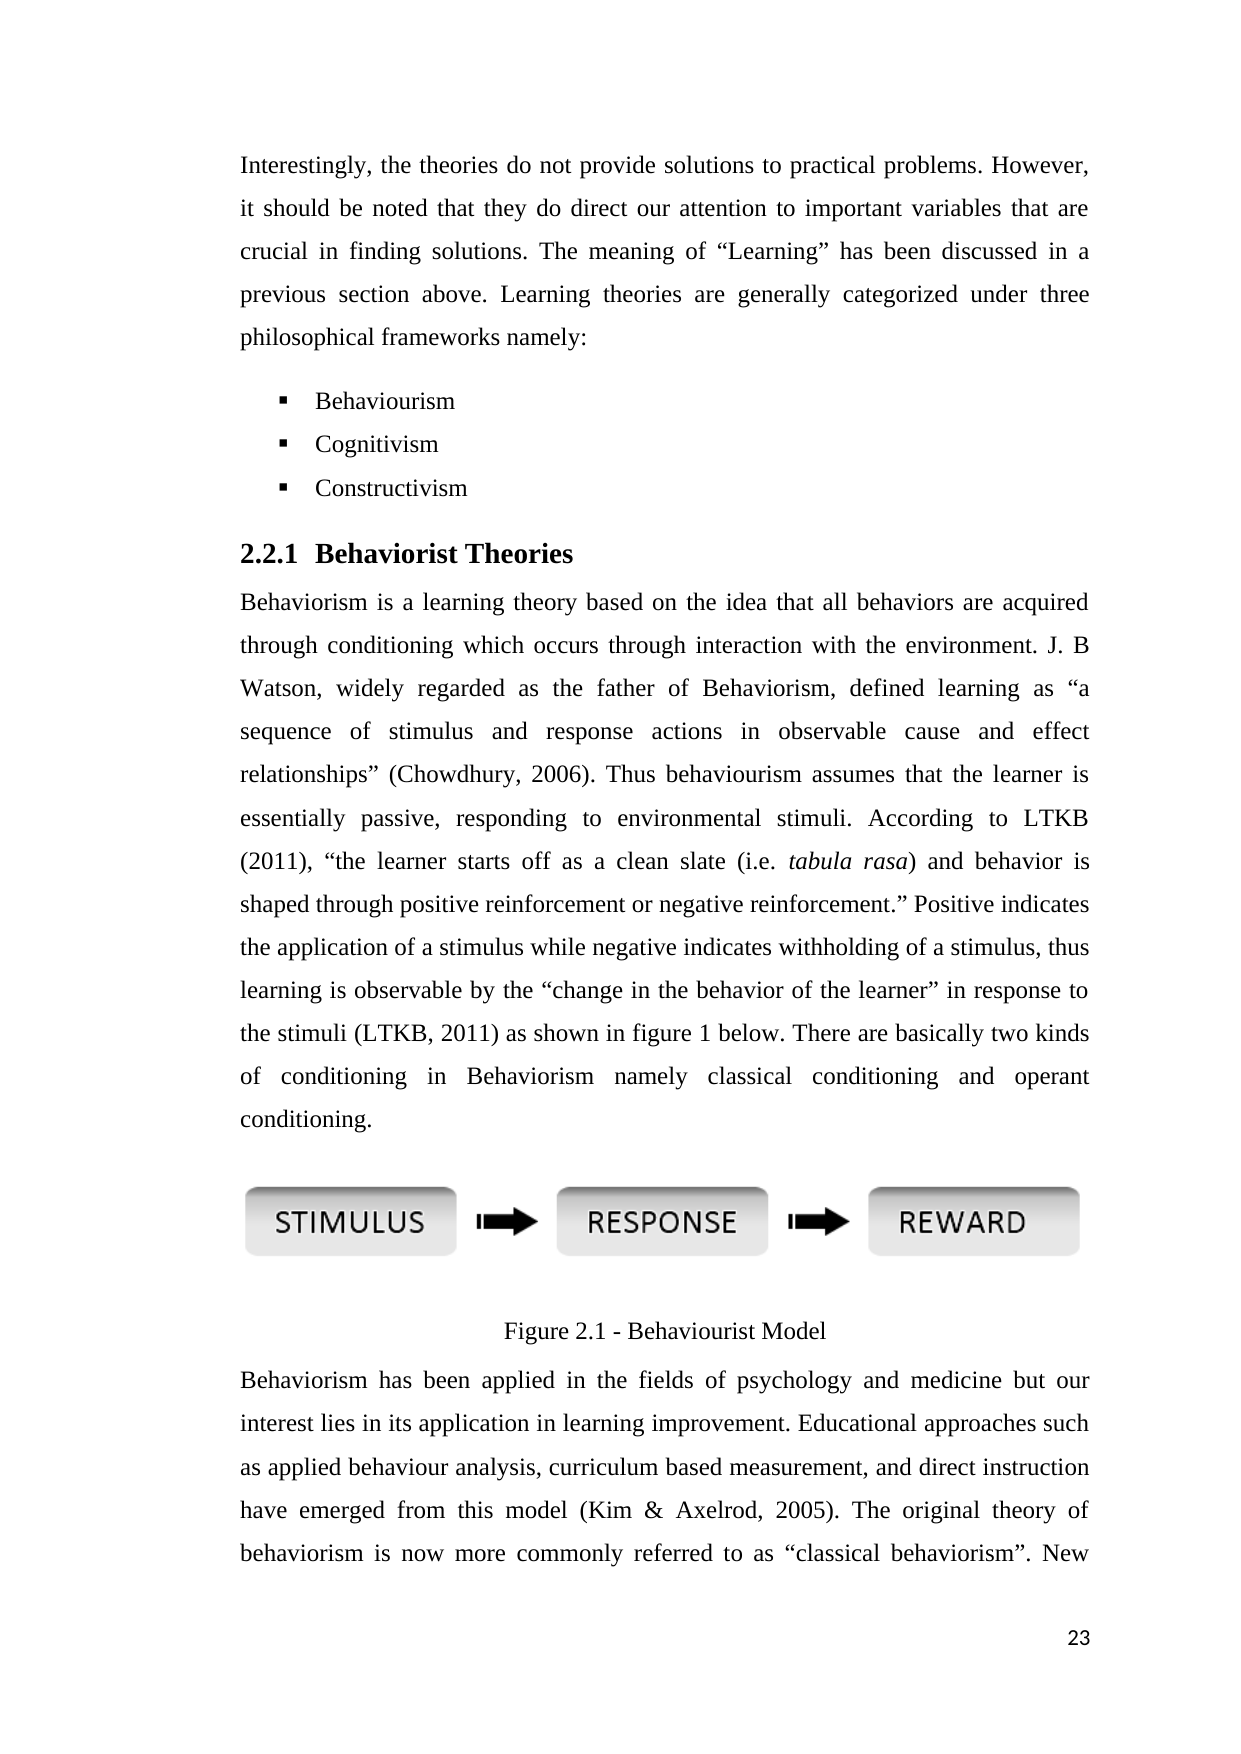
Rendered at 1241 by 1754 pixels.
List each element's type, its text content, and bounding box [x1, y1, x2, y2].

list Behaviourism [277, 386, 1090, 415]
picture [240, 1168, 1092, 1281]
list Constructivism [277, 473, 1090, 501]
subtitle 2.2.1 Behaviorist Theories [240, 537, 1090, 570]
text Behaviorism is a learning theory based on the idea that all behaviors are acquired through conditioning which occurs through interaction with the environment. J. B Watson, widely regarded as the father of Behaviorism, defined learning as “a sequence of stimulus and response actions in observable cause and effect relationships” (Chowdhury, 2006). Thus behaviourism assumes that the learner is essentially passive, responding to environmental stimuli. According to LTKB (2011), “the learner starts off as a clean slate (i.e. tabula rasa) and behavior is shaped through positive reinforcement or negative reinforcement.” Positive indicates the application of a stimulus while negative indicates withholding of a stimulus, thus learning is observable by the “change in the behavior of the learner” in response to the stimuli (LTKB, 2011) as shown in figure 1 below. There are basically two kinds of conditioning in Behaviorism namely classical conditioning and operant conditioning. [240, 587, 1090, 1133]
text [240, 1365, 1090, 1567]
list Cognitivism [277, 429, 1090, 458]
text Interestingly, the theories do not provide solutions to practical problems. However, it should be noted that they do direct our attention to important variables that are crucial in finding solutions. The meaning of “Learning” has been discussed in a previous section above. Learning theories are generally categorized under three philosophical frameworks namely: [240, 150, 1090, 351]
